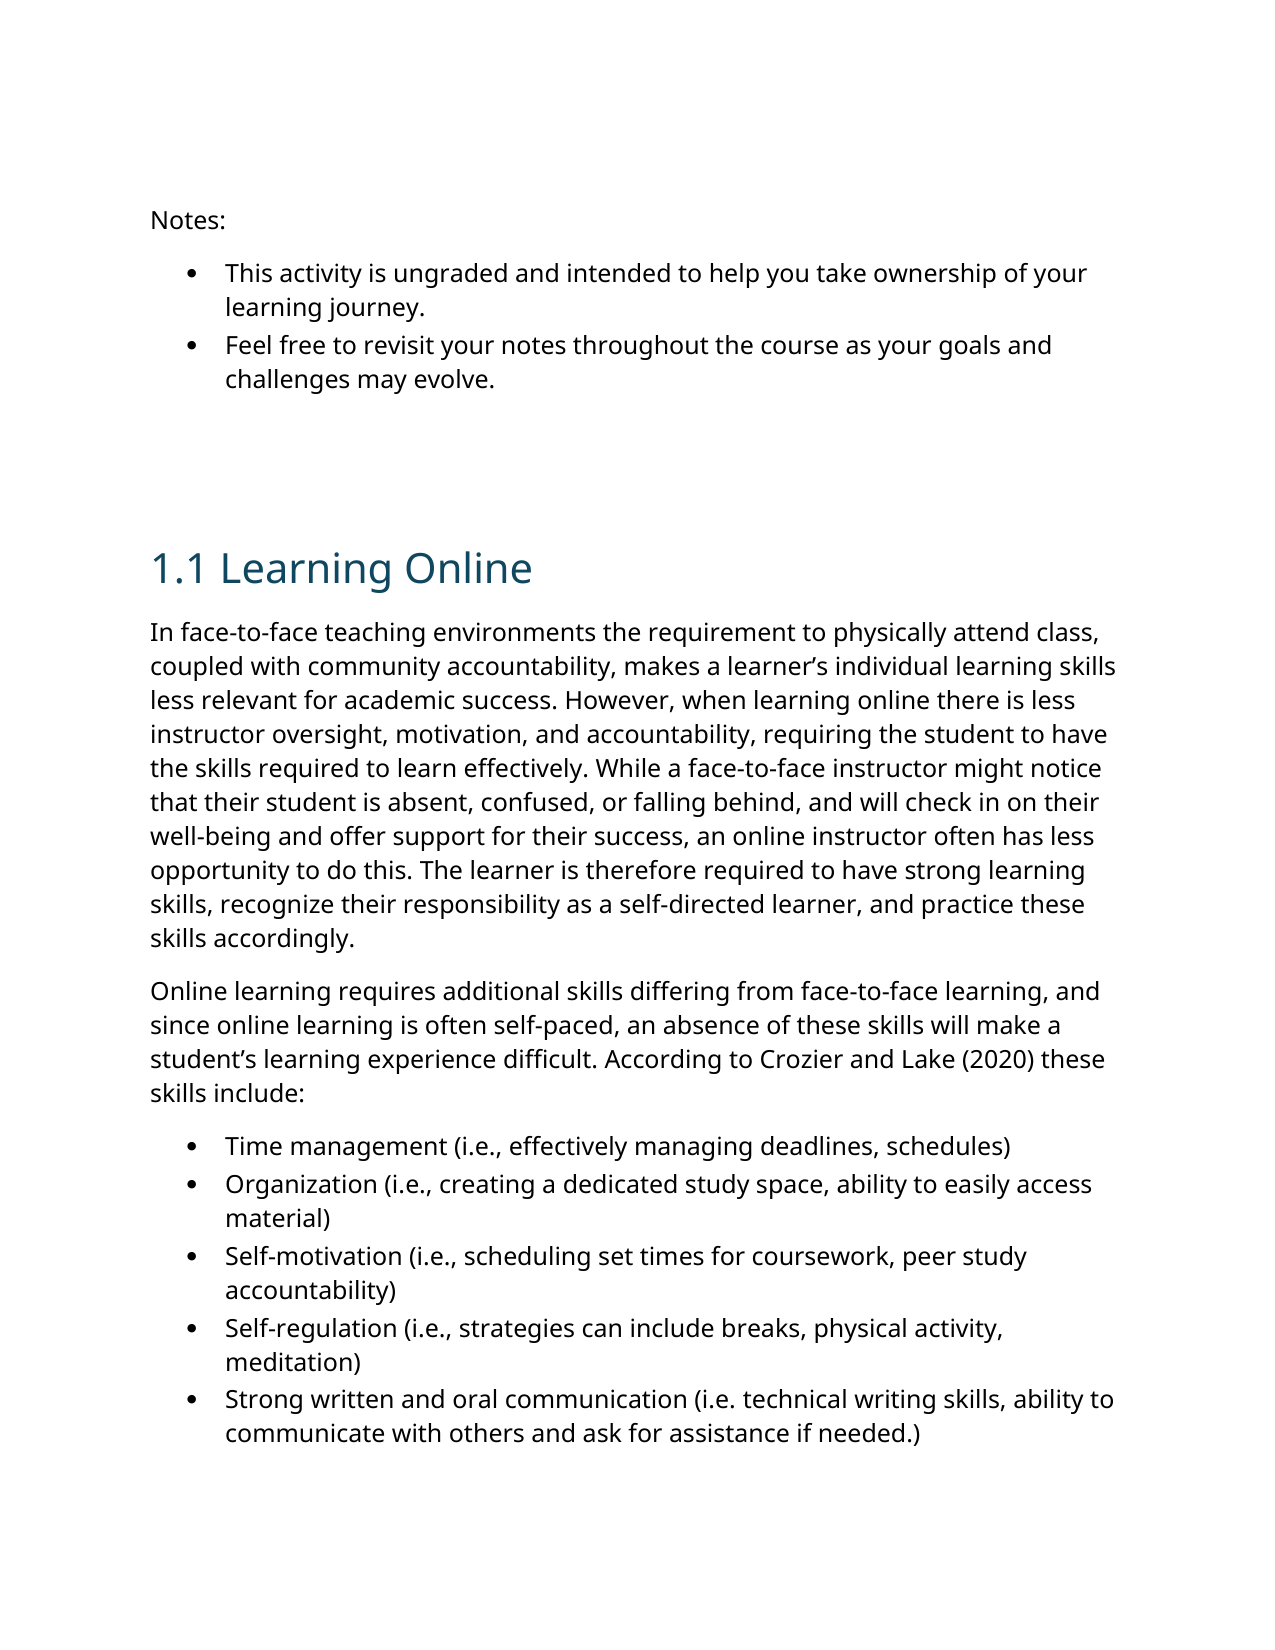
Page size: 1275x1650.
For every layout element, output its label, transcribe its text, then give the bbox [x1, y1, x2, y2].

list This activity is ungraded and intended to help you take ownership of your learning journey. [187, 256, 1125, 324]
subtitle 1.1 Learning Online [150, 539, 1125, 596]
list Self-motivation (i.e., scheduling set times for coursework, peer study accountability) [187, 1238, 1125, 1306]
list Organization (i.e., creating a dedicated study space, ability to easily access material) [187, 1166, 1125, 1234]
text Notes: [150, 203, 1125, 237]
list Time management (i.e., effectively managing deadlines, schedules) [187, 1129, 1125, 1163]
text Online learning requires additional skills differing from face-to-face learning, and since online learning is often self-paced, an absence of these skills will make a student’s learning experience difficult. According to Crozier and Lake (2020) these skills include: [150, 974, 1125, 1110]
text In face-to-face teaching environments the requirement to physically attend class, coupled with community accountability, makes a learner’s individual learning skills less relevant for academic success. However, when learning online there is less instructor oversight, motivation, and accountability, requiring the student to have the skills required to learn effectively. While a face-to-face instructor might notice that their student is absent, confused, or falling behind, and will check in on their well-being and offer support for their success, an online instructor often has less opportunity to do this. The learner is therefore required to have strong learning skills, recognize their responsibility as a self-directed learner, and practice these skills accordingly. [150, 614, 1125, 955]
list Feel free to revisit your notes throughout the course as your goals and challenges may evolve. [187, 327, 1125, 396]
list Self-regulation (i.e., strategies can include breaks, physical activity, meditation) [187, 1310, 1125, 1378]
list Strong written and oral communication (i.e. technical writing skills, ability to communicate with others and ask for assistance if needed.) [187, 1382, 1125, 1450]
